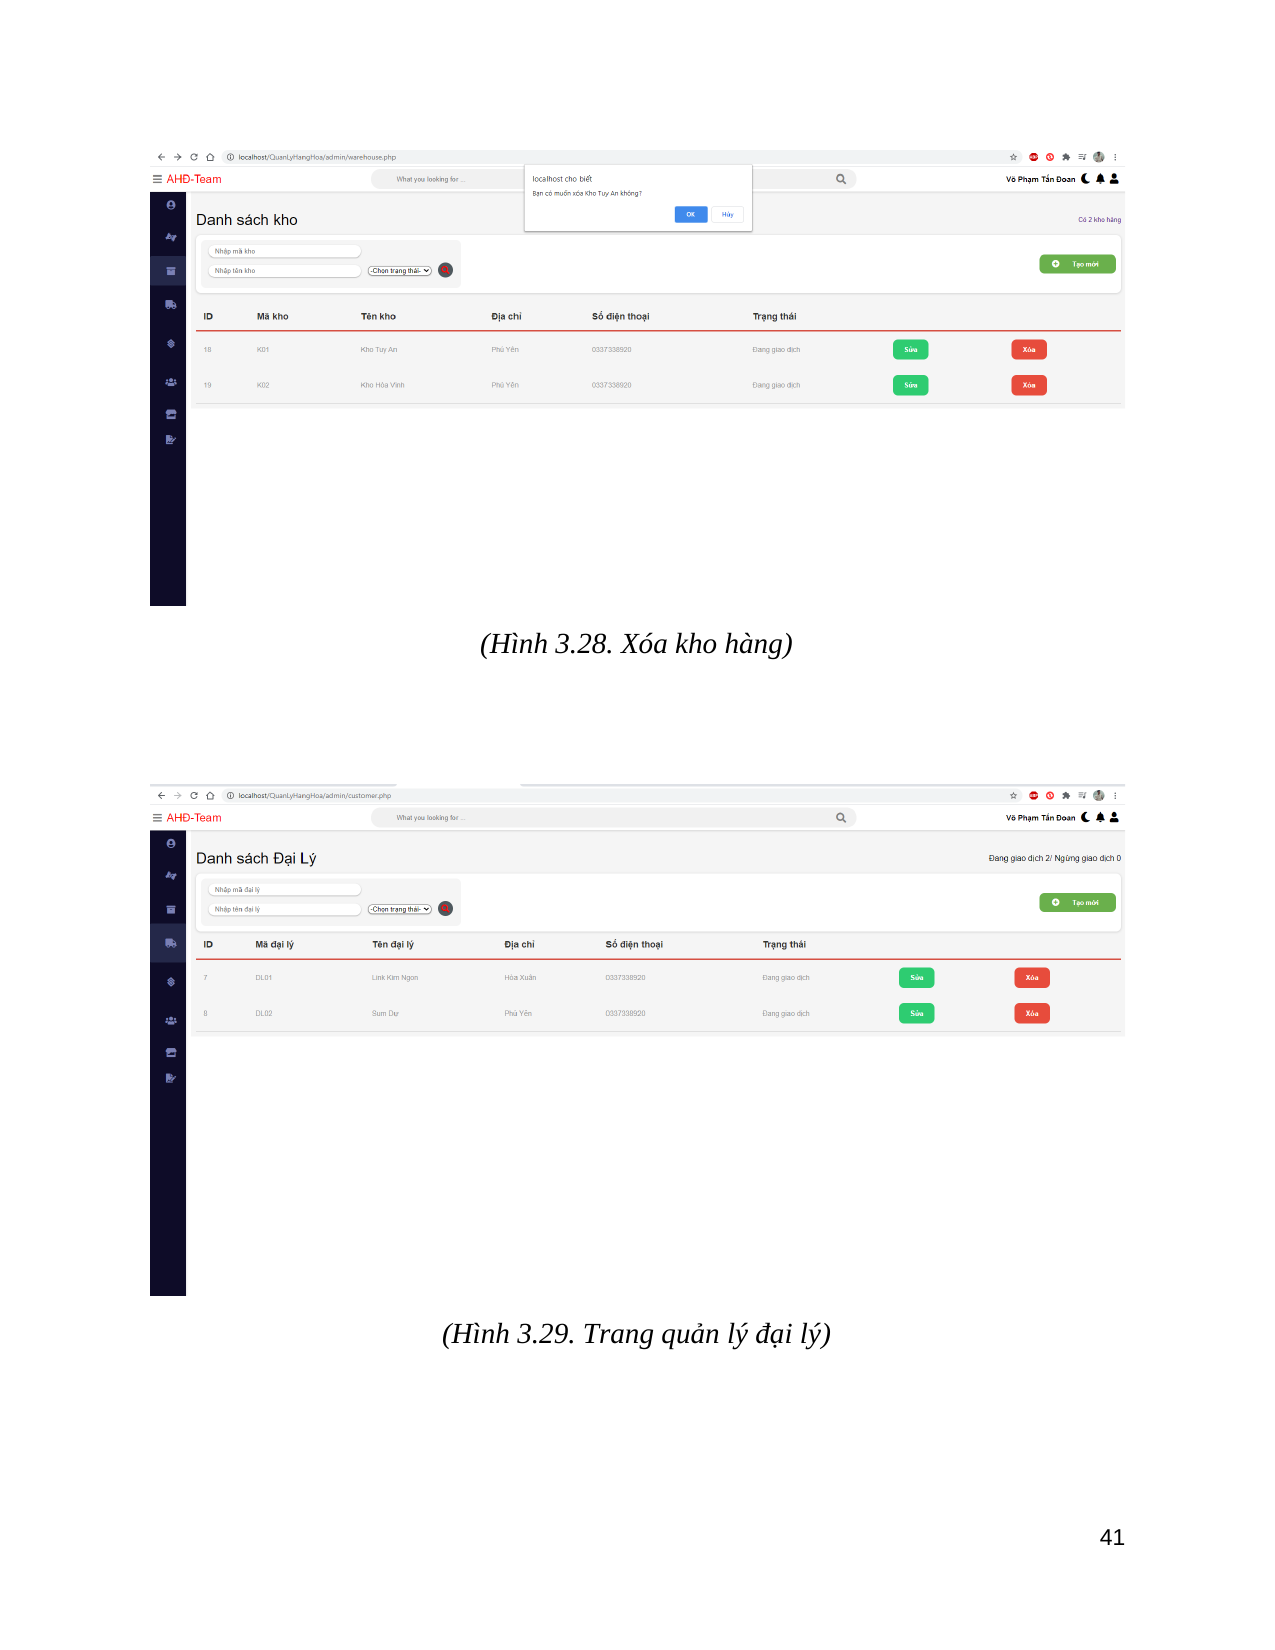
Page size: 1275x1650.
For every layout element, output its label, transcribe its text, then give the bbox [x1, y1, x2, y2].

text (Hình 3.29. Trang quản lý đại lý) [150, 1316, 1125, 1350]
picture [150, 784, 1125, 1296]
text (Hình 3.28. Xóa kho hàng) [150, 626, 1125, 660]
picture [150, 150, 1125, 606]
